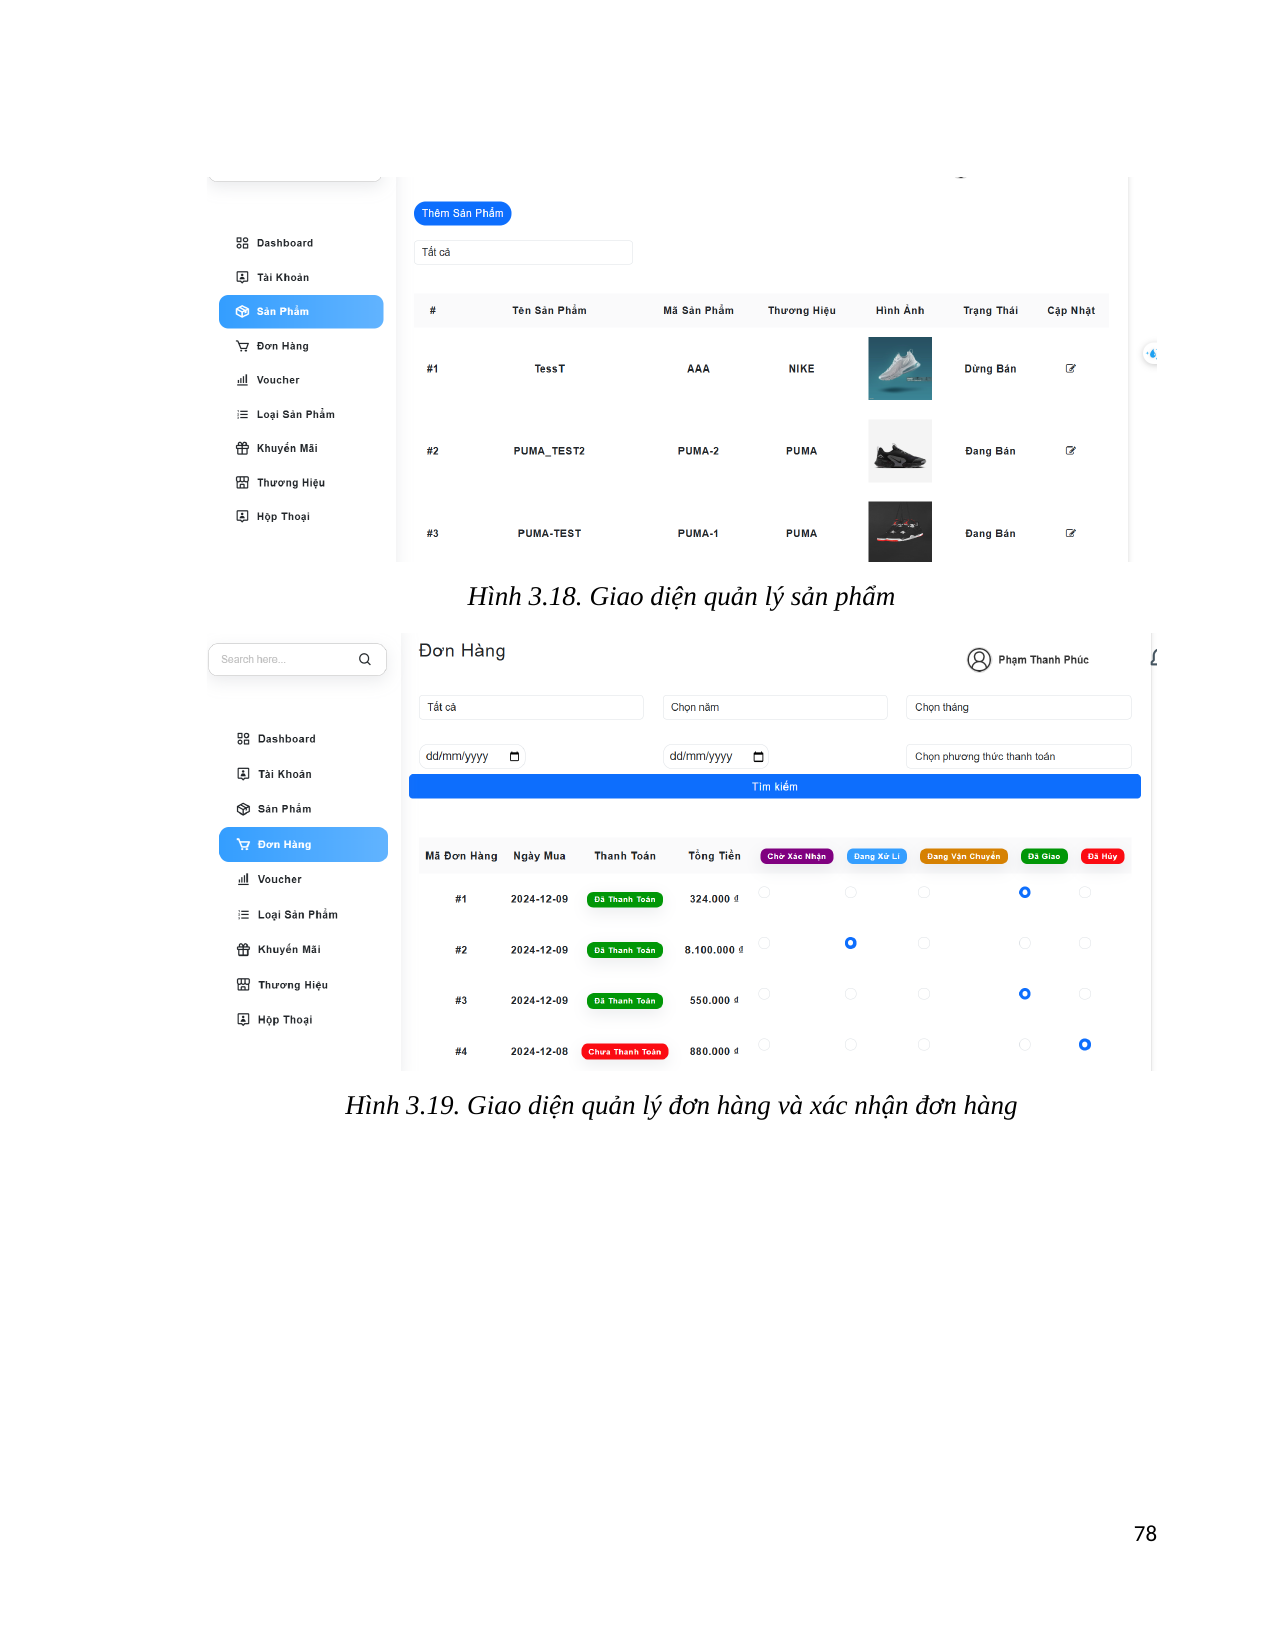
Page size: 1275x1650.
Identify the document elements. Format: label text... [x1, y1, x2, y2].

text Hình 3.18. Giao diện quản lý sản phẩm [208, 581, 1154, 612]
text Hình 3.19. Giao diện quản lý đơn hàng và xác nhận đơn hàng [208, 1089, 1154, 1120]
picture [206, 633, 1157, 1071]
picture [206, 177, 1157, 562]
